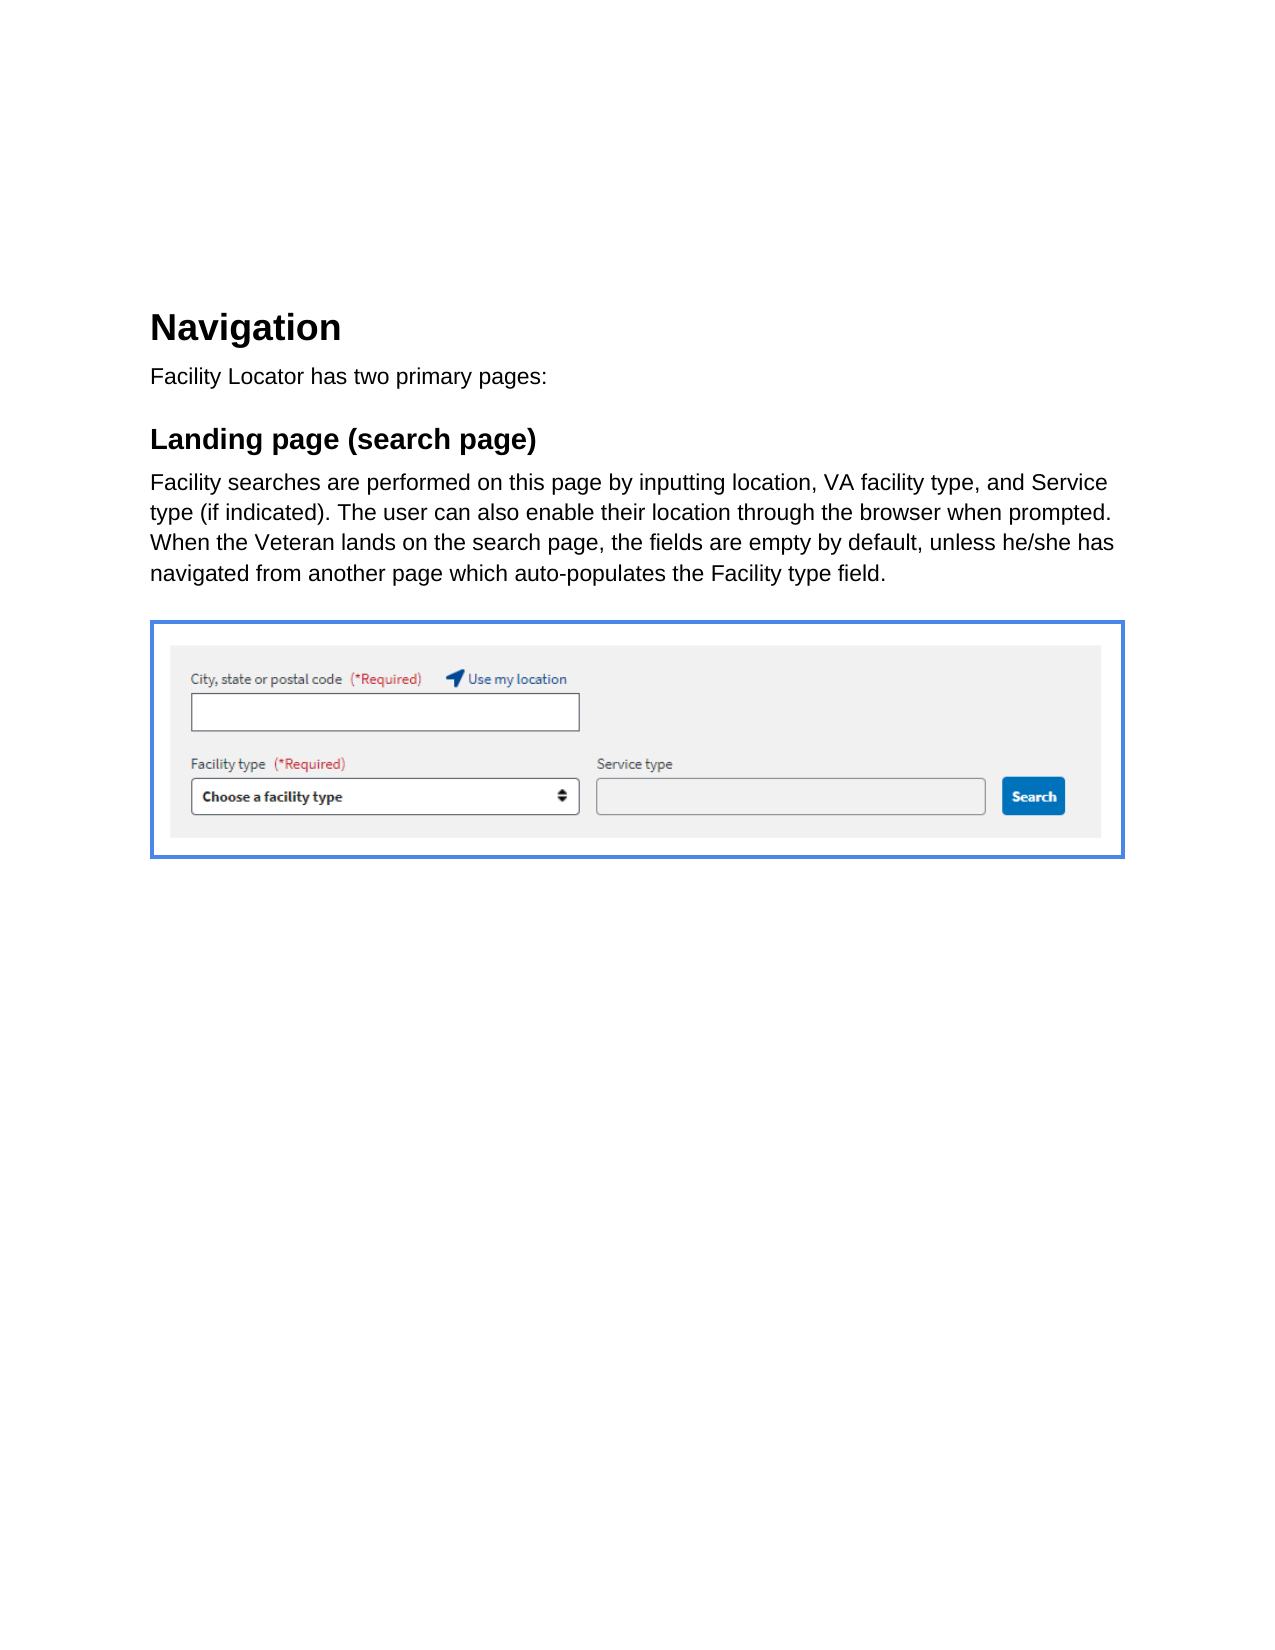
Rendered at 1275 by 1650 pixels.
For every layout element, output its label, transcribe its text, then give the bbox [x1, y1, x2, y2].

text Facility searches are performed on this page by inputting location, VA facility type, and Service type (if indicated). The user can also enable their location through the browser when prompted. When the Veteran lands on the search page, the fields are empty by default, unless he/she has navigated from another page which auto-populates the Facility type field. [150, 469, 1125, 586]
text Facility Locator has two primary pages: [150, 363, 1125, 389]
subtitle Landing page (search page) [150, 422, 1125, 456]
picture [154, 624, 1121, 855]
subtitle Navigation [150, 305, 1125, 348]
